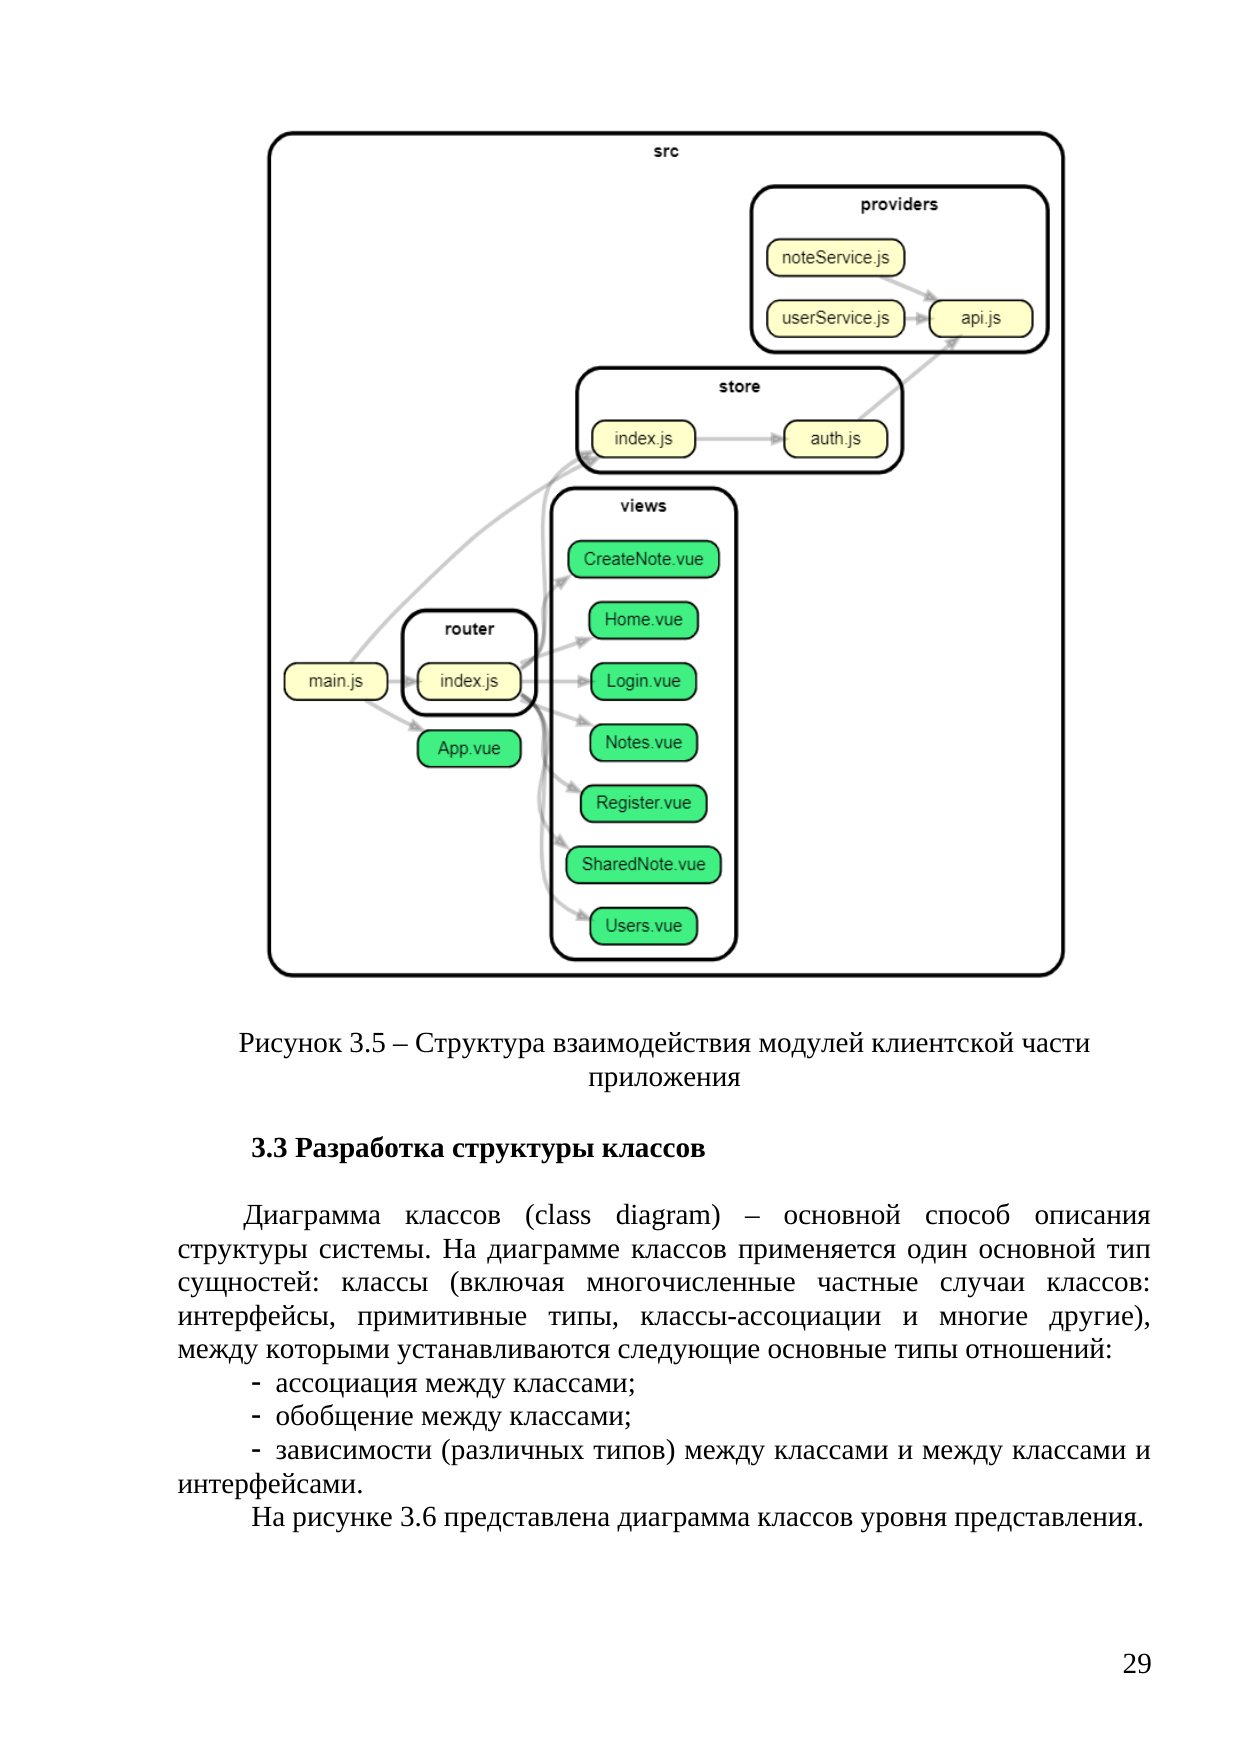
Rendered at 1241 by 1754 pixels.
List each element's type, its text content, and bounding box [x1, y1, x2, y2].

list зависимости (различных типов) между классами и между классами и интерфейсами. [177, 1432, 1152, 1499]
text Рисунок 3.5 – Структура взаимодействия модулей клиентской части приложения [177, 1025, 1152, 1092]
subtitle 3.3 Разработка структуры классов [177, 1130, 1152, 1164]
text На рисунке 3.6 представлена диаграмма классов уровня представления. [177, 1499, 1152, 1533]
text Диаграмма классов (class diagram) ‒ основной способ описания структуры системы. На диаграмме классов применяется один основной тип сущностей: классы (включая многочисленные частные случаи классов: интерфейсы, примитивные типы, классы-ассоциации и многие другие), между которыми устанавливаются следующие основные типы отношений: [177, 1197, 1152, 1365]
list ассоциация между классами; [177, 1365, 1152, 1398]
picture [254, 118, 1074, 992]
list обобщение между классами; [177, 1398, 1152, 1432]
